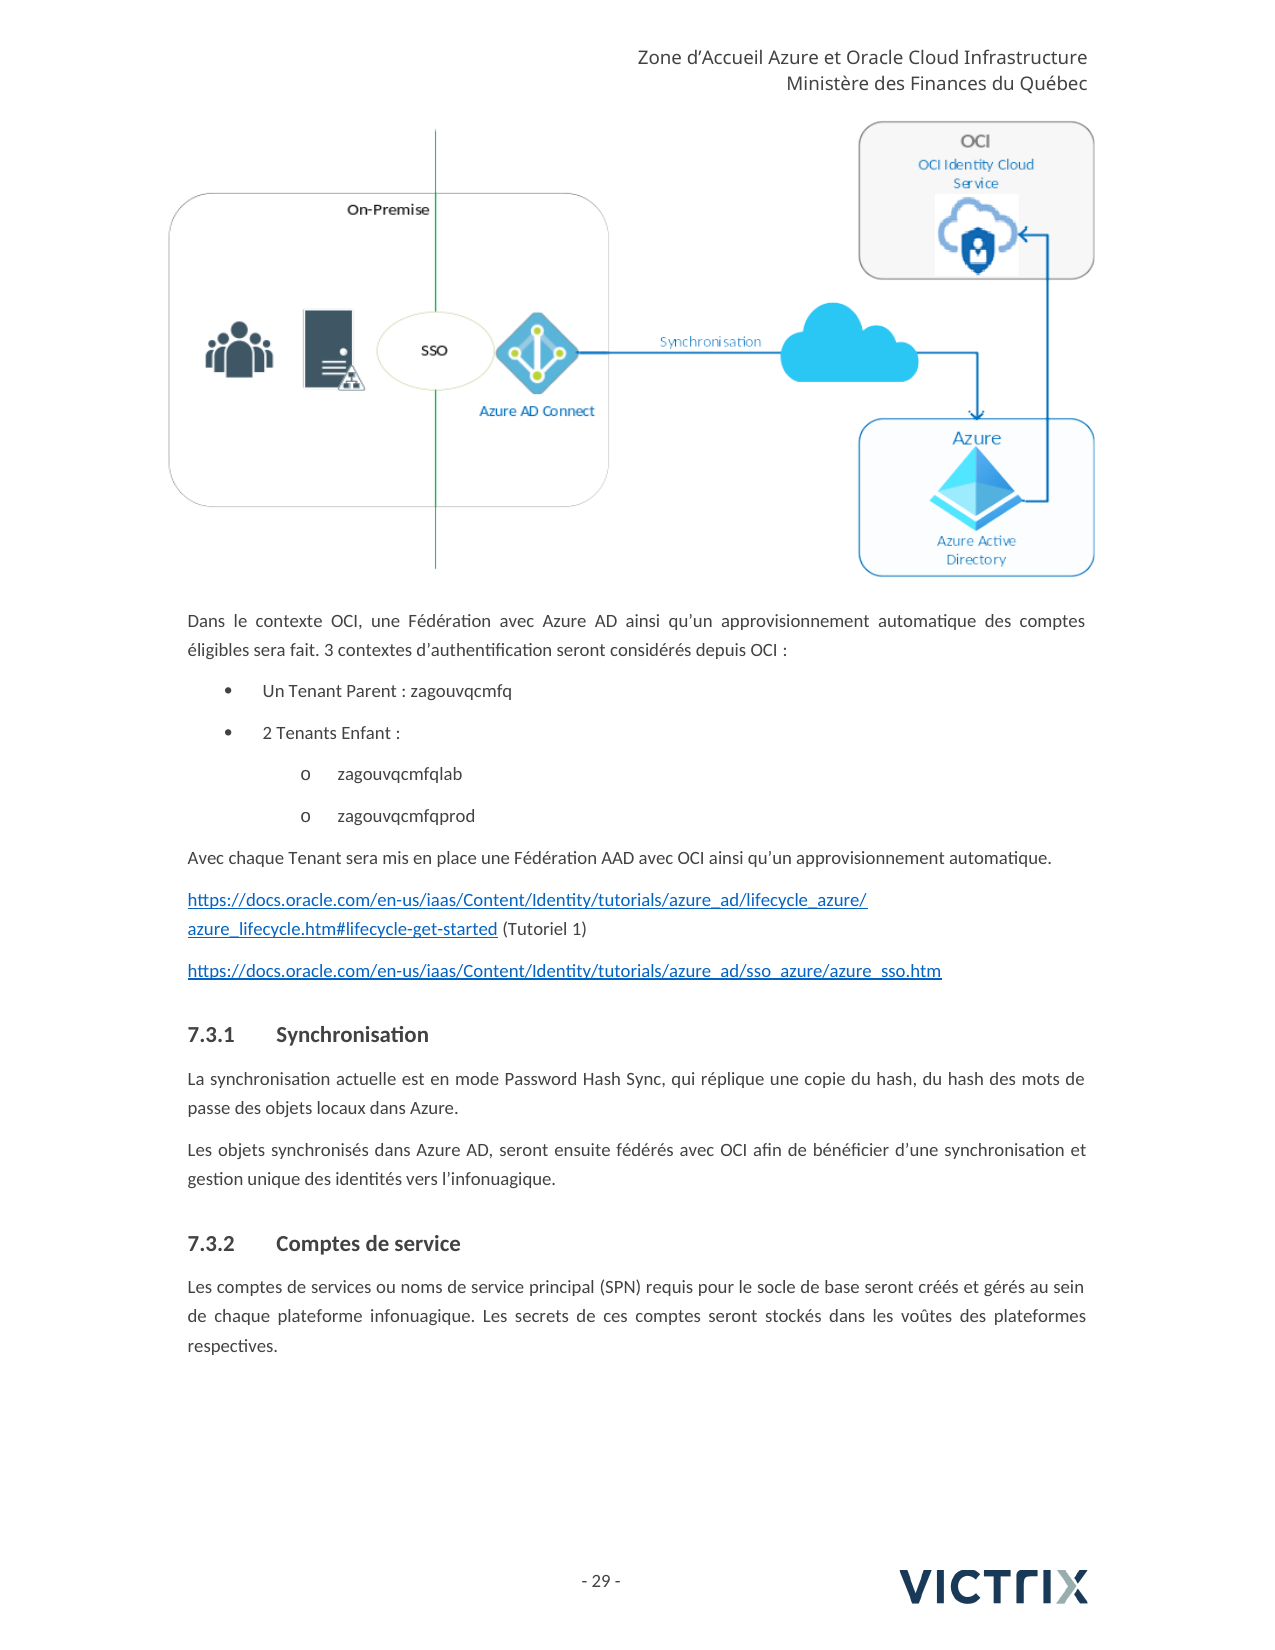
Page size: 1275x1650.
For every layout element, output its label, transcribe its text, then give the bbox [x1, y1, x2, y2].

text https://docs.oracle.com/en-us/iaas/Content/Identity/tutorials/azure_ad/sso_azure/azure_sso.htm [187, 953, 1087, 982]
list 2 Tenants Enfant : [225, 715, 1087, 744]
text La synchronisation actuelle est en mode Password Hash Sync, qui réplique une copie du hash, du hash des mots de passe des objets locaux dans Azure. [187, 1061, 1087, 1119]
list Un Tenant Parent : zagouvqcmfq [225, 673, 1087, 703]
text Comptes de service [187, 1228, 1087, 1257]
picture [899, 1570, 1088, 1604]
text Les comptes de services ou noms de service principal (SPN) requis pour le socle de base seront créés et gérés au sein de chaque plateforme infonuagique. Les secrets de ces comptes seront stockés dans les voûtes des plateformes respectives. [187, 1269, 1087, 1357]
text Dans le contexte OCI, une Fédération avec Azure AD ainsi qu’un approvisionnement automatique des comptes éligibles sera fait. 3 contextes d’authentification seront considérés depuis OCI : [187, 603, 1087, 661]
list zagouvqcmfqprod [300, 798, 1087, 828]
list zagouvqcmfqlab [300, 757, 1087, 786]
text https://docs.oracle.com/en-us/iaas/Content/Identity/tutorials/azure_ad/lifecycle_azure/azure_lifecycle.htm#lifecycle-get-started (Tutoriel 1) [187, 882, 1087, 940]
text Avec chaque Tenant sera mis en place une Fédération AAD avec OCI ainsi qu’un approvisionnement automatique. [187, 840, 1087, 869]
text Synchronisation [187, 1019, 1087, 1048]
text Les objets synchronisés dans Azure AD, seront ensuite fédérés avec OCI afin de bénéficier d’une synchronisation et gestion unique des identités vers l’infonuagique. [187, 1132, 1087, 1190]
